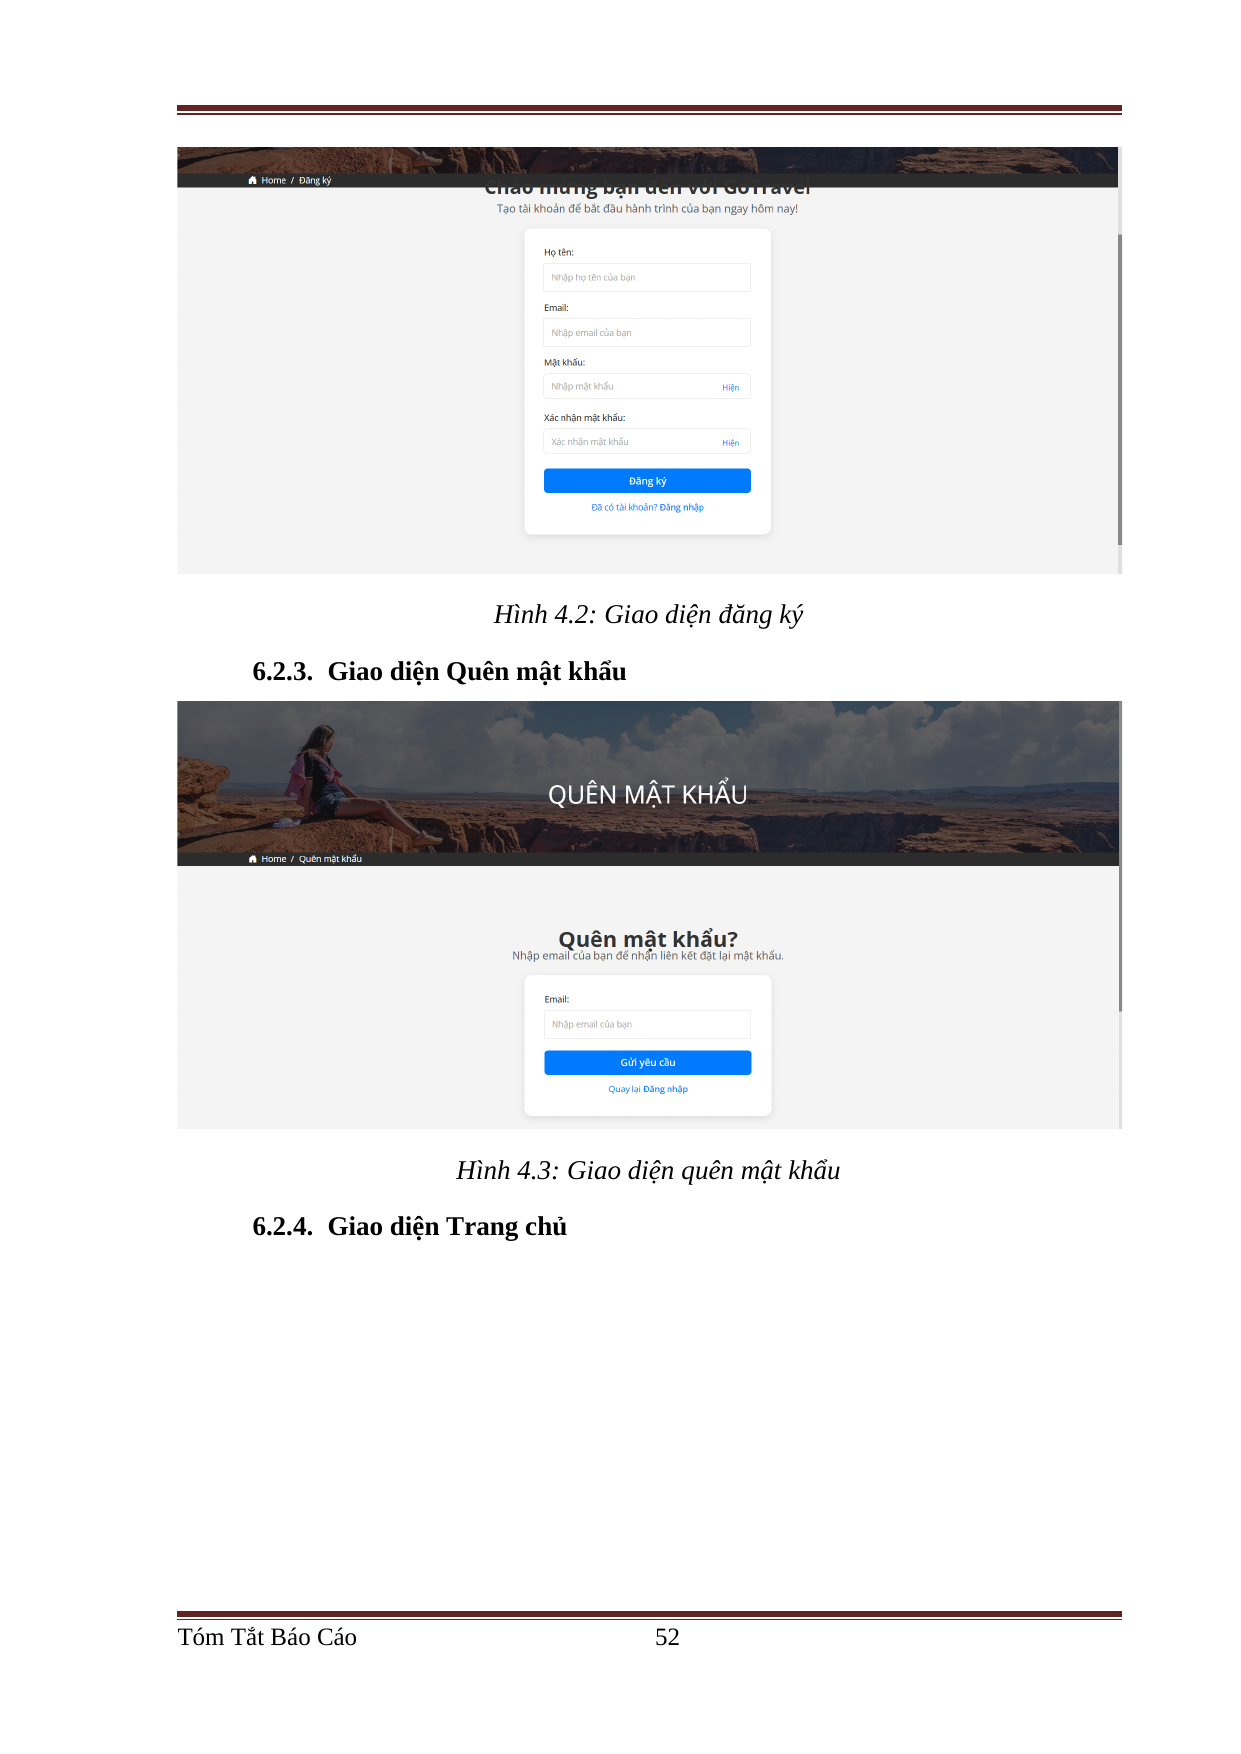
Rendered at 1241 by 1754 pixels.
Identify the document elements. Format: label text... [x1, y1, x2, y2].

picture [177, 701, 1123, 1129]
list Giao diện Quên mật khẩu [252, 655, 1122, 686]
text Hình 4.2: Giao diện đăng ký [177, 598, 1122, 629]
text Hình 4.3: Giao diện quên mật khẩu [177, 1154, 1122, 1185]
picture [177, 147, 1123, 574]
list Giao diện Trang chủ [252, 1210, 1122, 1241]
